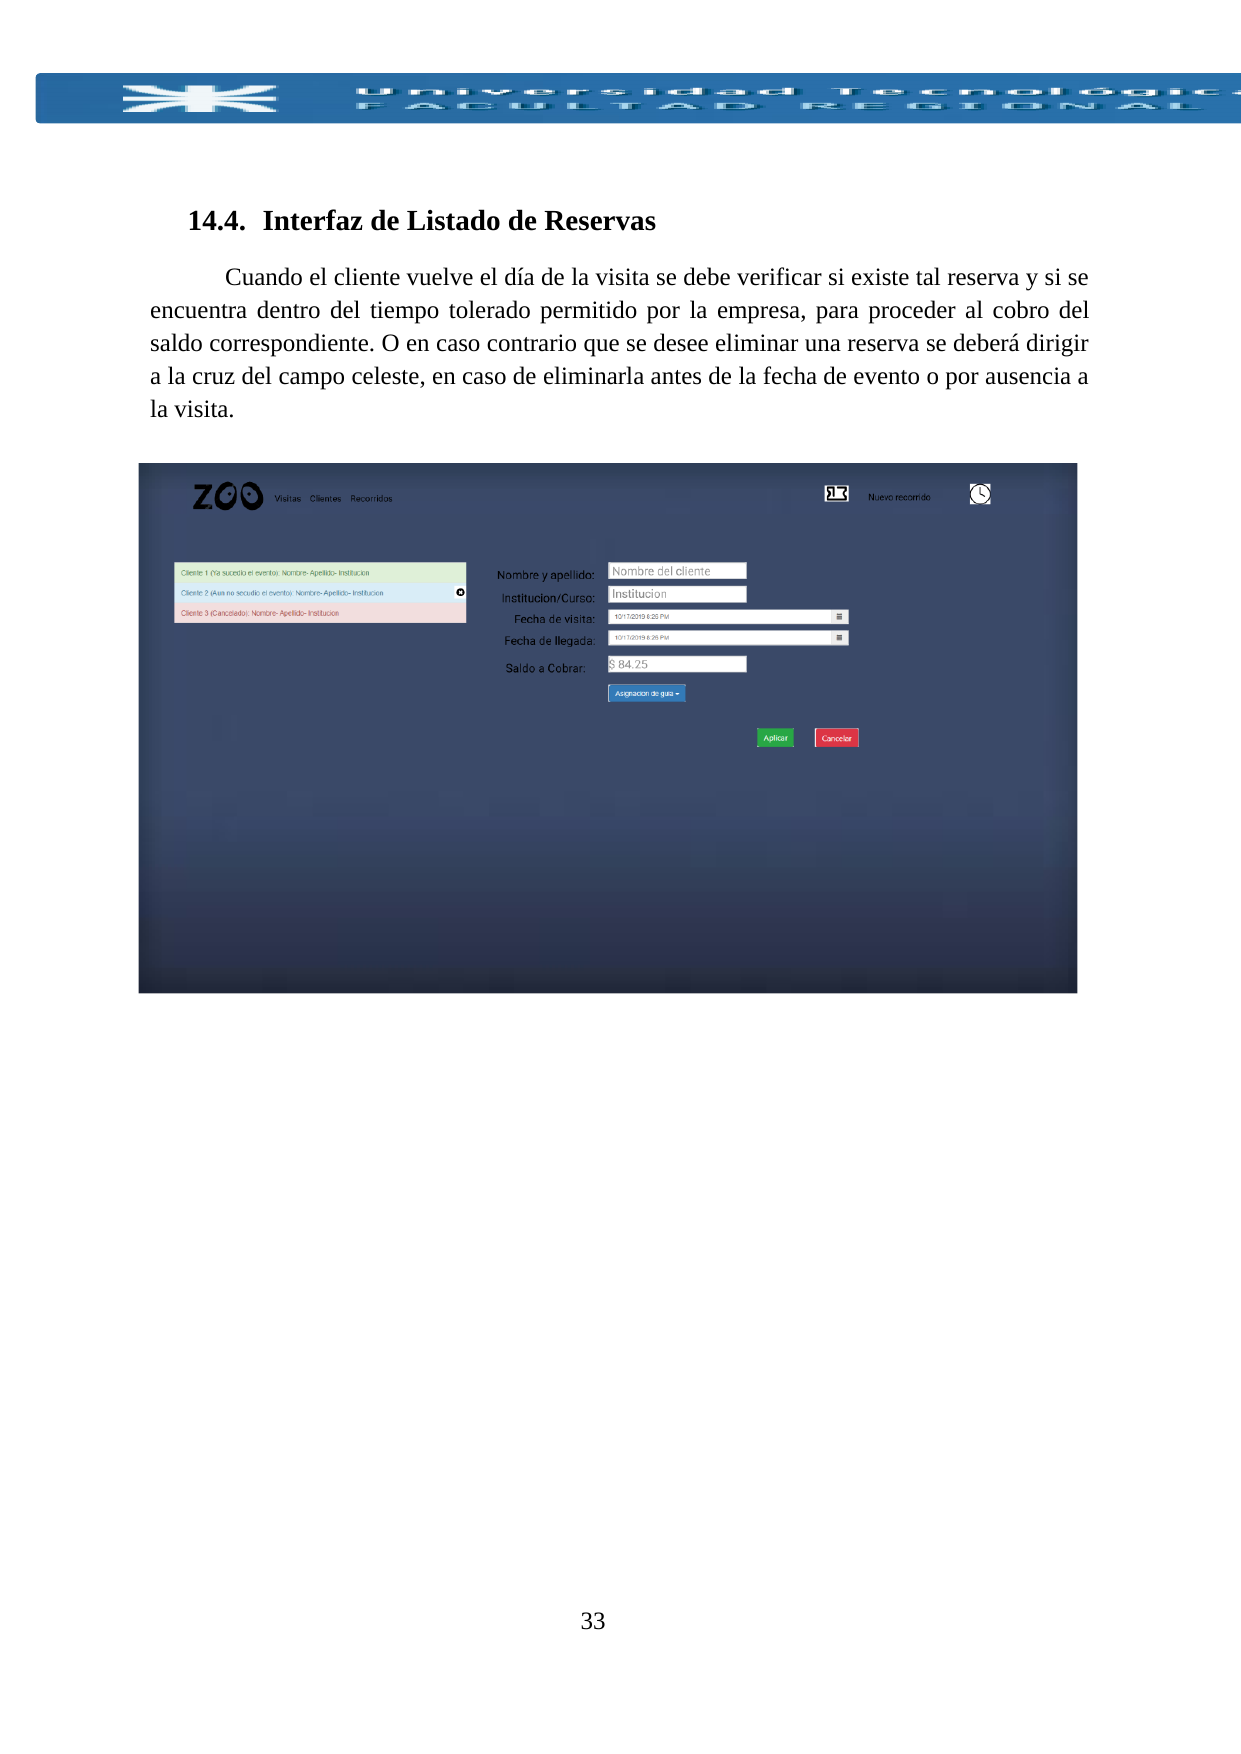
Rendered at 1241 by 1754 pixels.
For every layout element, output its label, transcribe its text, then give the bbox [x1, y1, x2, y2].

subtitle Interfaz de Listado de Reservas [187, 203, 1090, 237]
picture [138, 463, 1078, 994]
picture [35, 73, 1241, 124]
text Cuando el cliente vuelve el día de la visita se debe verificar si existe tal reserva y si se encuentra dentro del tiempo tolerado permitido por la empresa, para proceder al cobro del saldo correspondiente. O en caso contrario que se desee eliminar una reserva se deberá dirigir a la cruz del campo celeste, en caso de eliminarla antes de la fecha de evento o por ausencia a la visita. [150, 262, 1090, 423]
